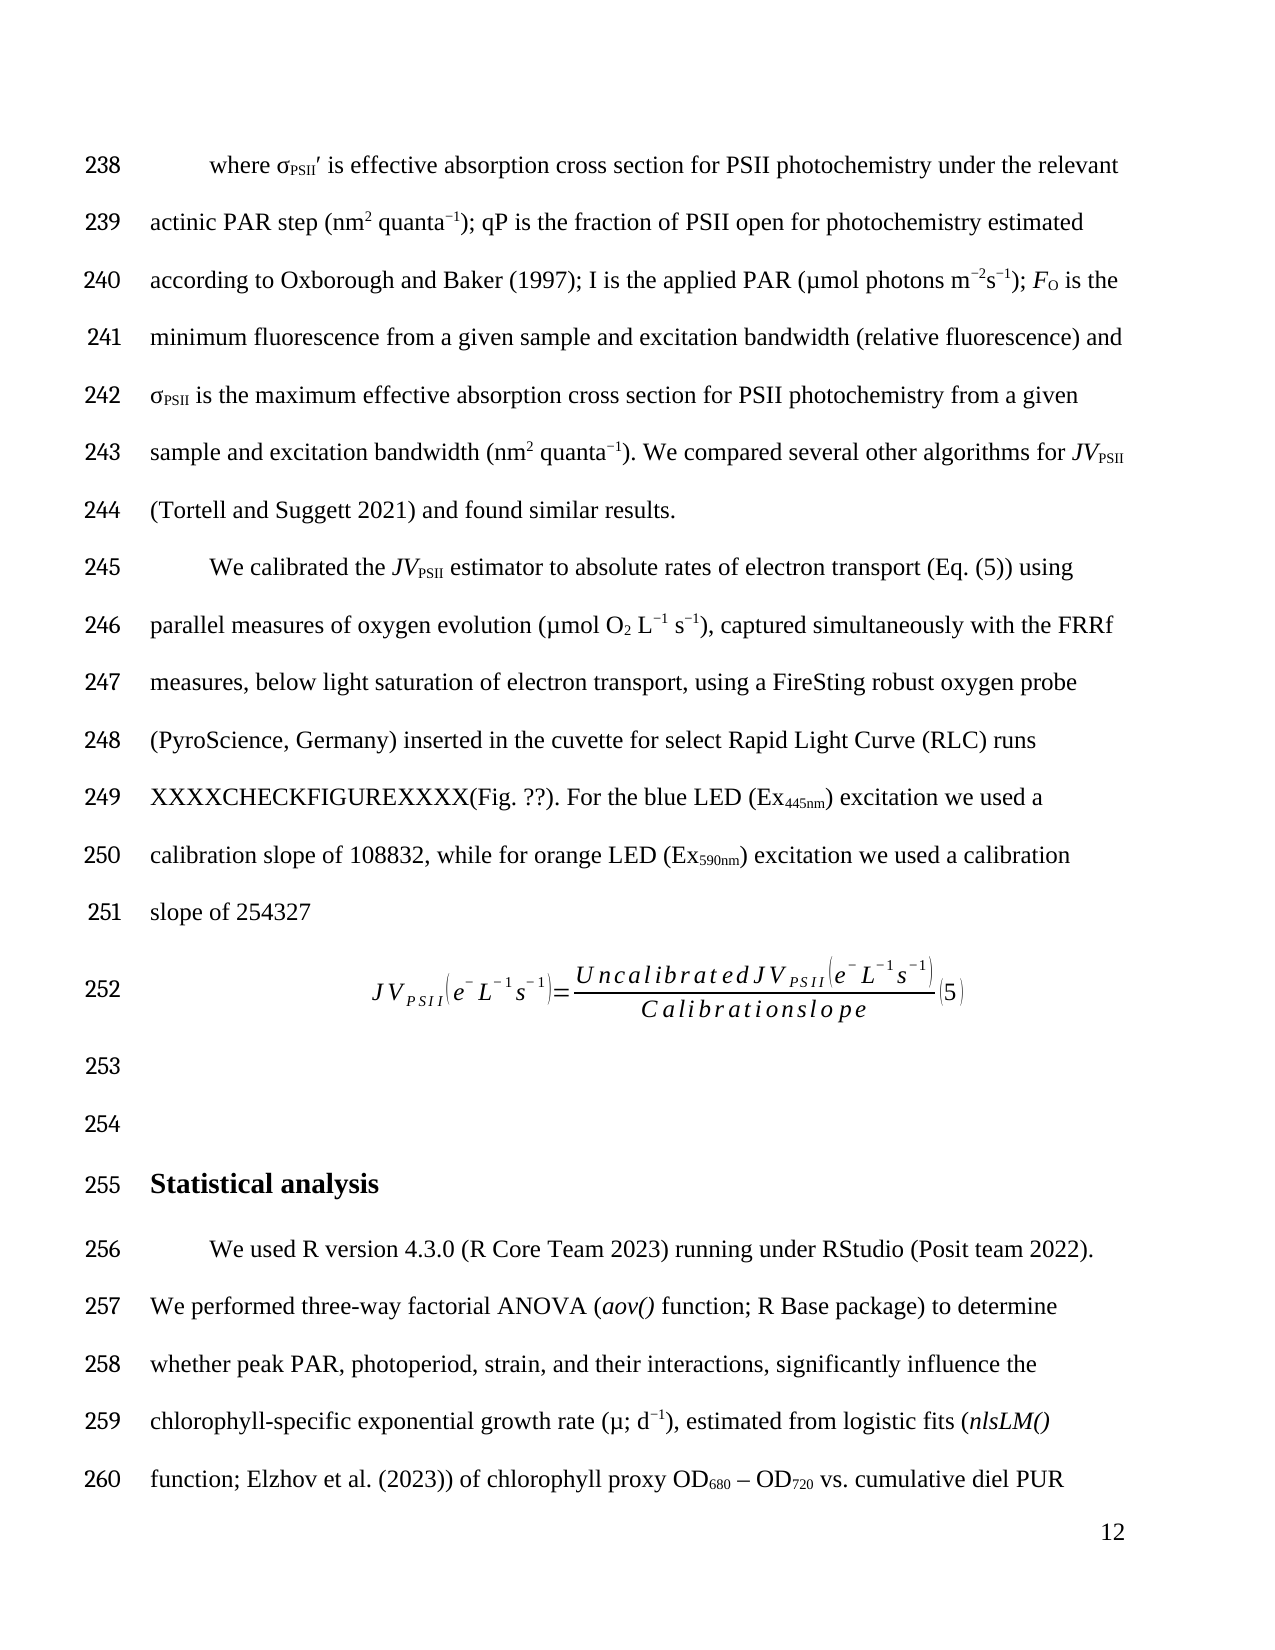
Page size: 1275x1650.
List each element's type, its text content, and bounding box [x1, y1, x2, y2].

text We calibrated the JVPSII estimator to absolute rates of electron transport (Eq. (5)) using parallel measures of oxygen evolution (µmol O2 L−1 s−1), captured simultaneously with the FRRf measures, below light saturation of electron transport, using a FireSting robust oxygen probe (PyroScience, Germany) inserted in the cuvette for select Rapid Light Curve (RLC) runs XXXXCHECKFIGUREXXXX(Fig. ??). For the blue LED (Ex445nm) excitation we used a calibration slope of 108832, while for orange LED (Ex590nm) excitation we used a calibration slope of 254327 [150, 552, 1125, 926]
subtitle Statistical analysis [150, 1167, 1125, 1200]
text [150, 1234, 1125, 1492]
text where σPSII′ is effective absorption cross section for PSII photochemistry under the relevant actinic PAR step (nm2 quanta−1); qP is the fraction of PSII open for photochemistry estimated according to Oxborough and Baker (1997); I is the applied PAR (µmol photons m−2s−1); FO is the minimum fluorescence from a given sample and excitation bandwidth (relative fluorescence) and σPSII is the maximum effective absorption cross section for PSII photochemistry from a given sample and excitation bandwidth (nm2 quanta−1). We compared several other algorithms for JVPSII (Tortell and Suggett 2021) and found similar results. [150, 150, 1125, 524]
